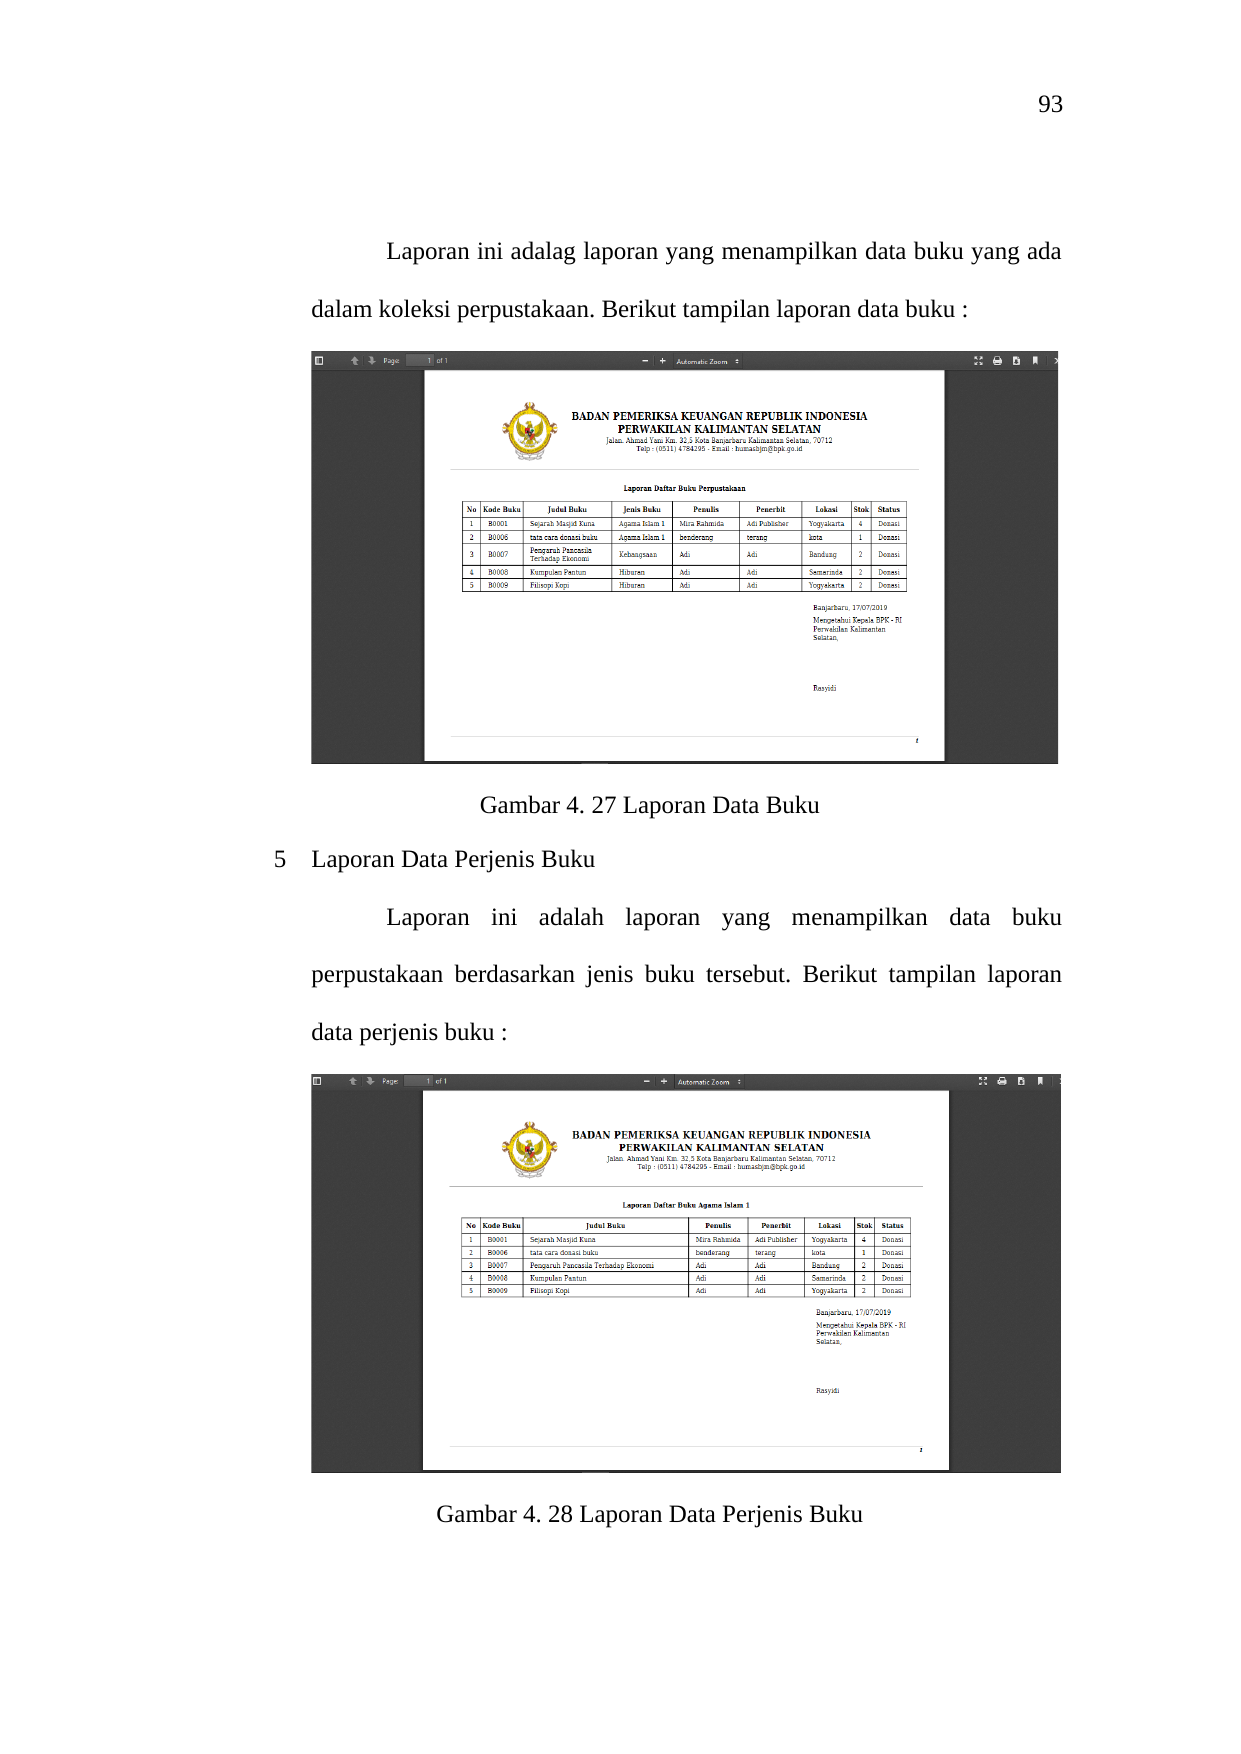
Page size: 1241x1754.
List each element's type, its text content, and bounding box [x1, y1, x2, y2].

picture [311, 1074, 1061, 1473]
list Laporan Data Perjenis Buku [274, 844, 1063, 873]
list Laporan ini adalag laporan yang menampilkan data buku yang ada dalam koleksi perpustakaan. Berikut tampilan laporan data buku : [311, 236, 1063, 322]
picture [311, 351, 1059, 764]
list Laporan ini adalah laporan yang menampilkan data buku perpustakaan berdasarkan jenis buku tersebut. Berikut tampilan laporan data perjenis buku : [311, 902, 1063, 1046]
